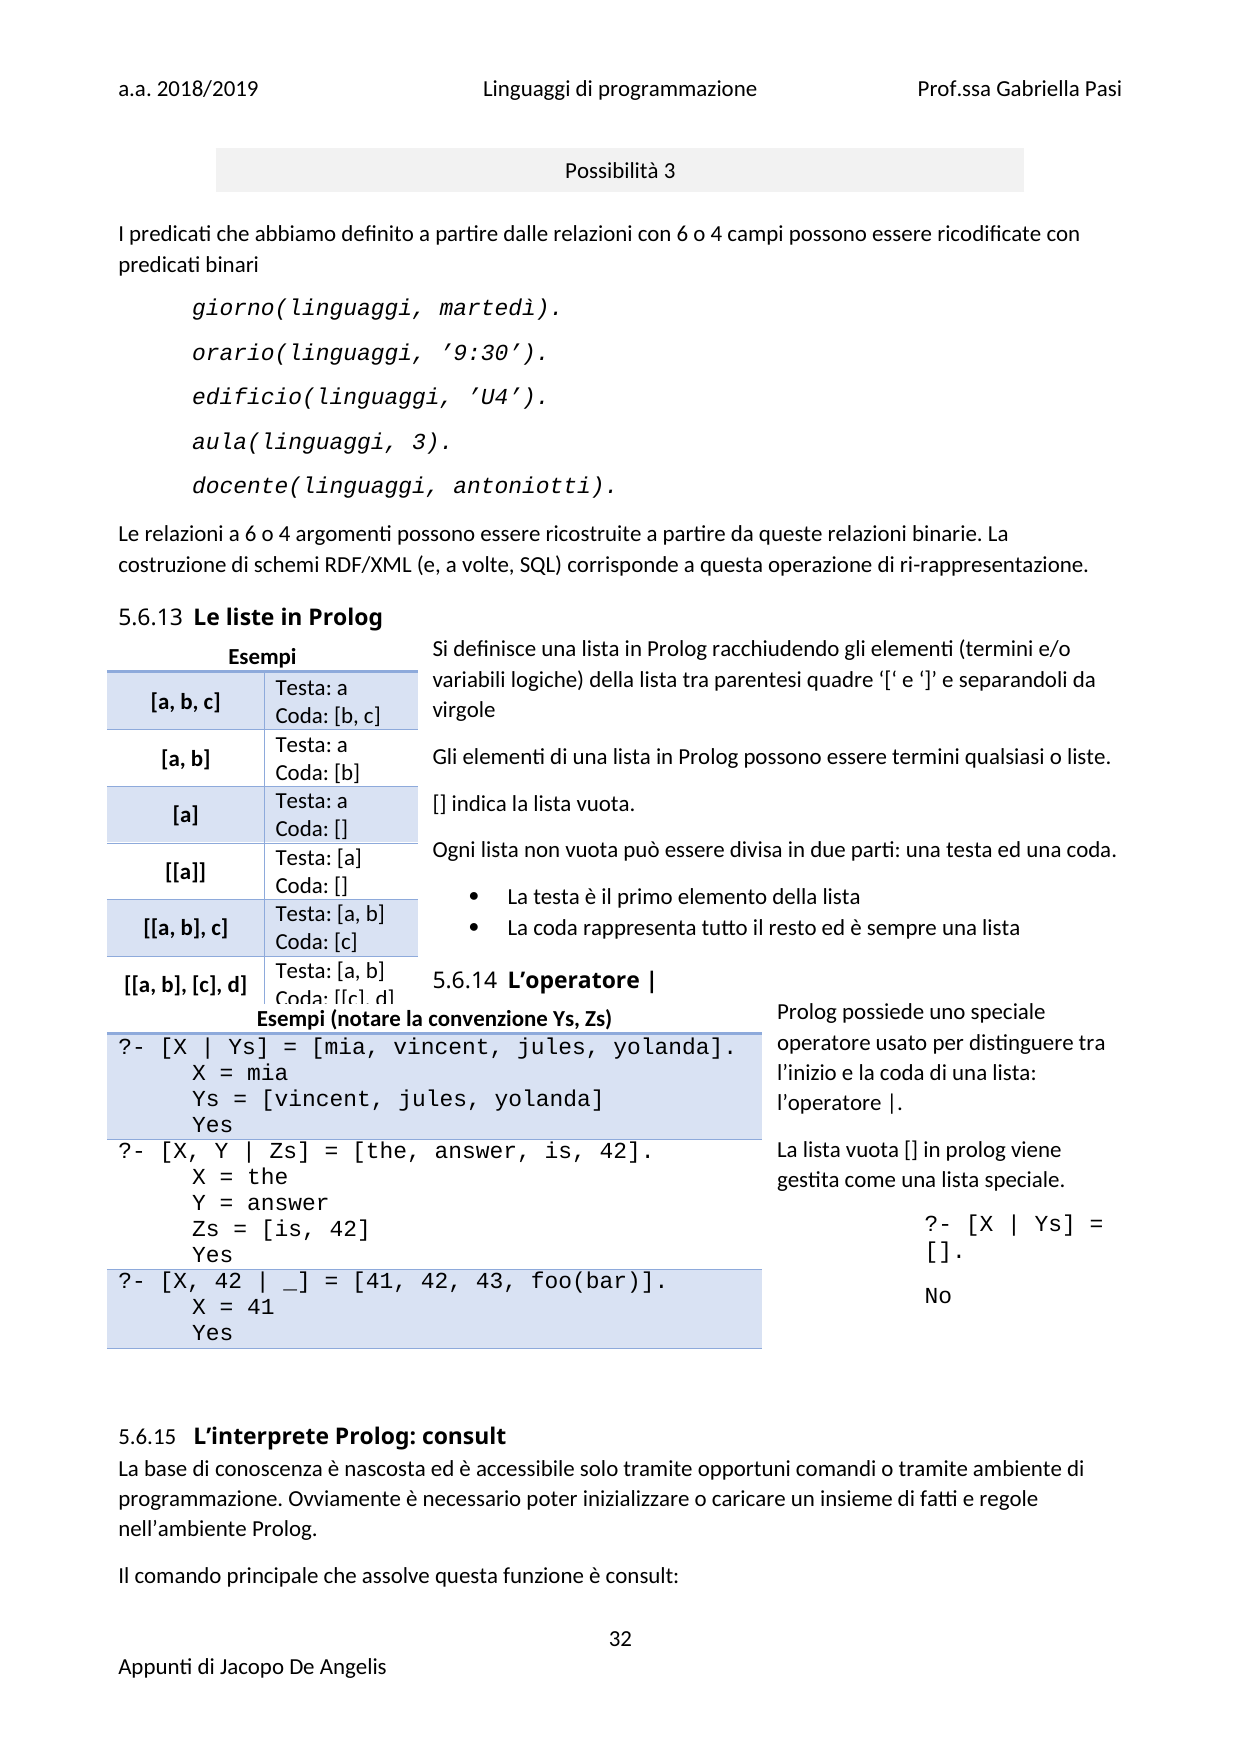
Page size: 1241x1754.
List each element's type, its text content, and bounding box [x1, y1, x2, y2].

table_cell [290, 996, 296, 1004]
text orario(linguaggi, ’9:30’). [192, 341, 1122, 367]
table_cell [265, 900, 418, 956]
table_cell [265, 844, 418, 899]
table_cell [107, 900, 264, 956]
text Le relazioni a 6 o 4 argomenti possono essere ricostruite a partire da queste relazioni binarie. La costruzione di schemi RDF/XML (e, a volte, SQL) corrisponde a questa operazione di ri-rappresentazione. [118, 519, 1122, 578]
text Prolog possiede uno speciale operatore usato per distinguere tra l’inizio e la coda di una lista: l’operatore |. [418, 997, 1122, 1116]
text Ogni lista non vuota può essere divisa in due parti: una testa ed una coda. [265, 836, 1122, 863]
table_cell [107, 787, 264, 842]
text Si definisce una lista in Prolog racchiudendo gli elementi (termini e/o variabili logiche) della lista tra parentesi quadre ‘[‘ e ‘]’ e separandoli da virgole [118, 634, 1122, 723]
text giorno(linguaggi, martedì). [192, 297, 1122, 322]
table_cell [a, b, c] [107, 673, 264, 729]
text La lista vuota [] in prolog viene gestita come una lista speciale. [762, 1135, 1122, 1193]
table_cell [a, b] [107, 730, 264, 786]
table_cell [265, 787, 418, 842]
text I predicati che abbiamo definito a partire dalle relazioni con 6 o 4 campi possono essere ricodificate con predicati binari [118, 219, 1122, 278]
table_cell Testa: a Coda: [b, c] [265, 673, 418, 729]
subtitle L’operatore | [418, 964, 1122, 995]
text Il comando principale che assolve questa funzione è consult: [118, 1561, 1122, 1589]
text edificio(linguaggi, ’U4’). [192, 386, 1122, 412]
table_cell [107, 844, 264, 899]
text Gli elementi di una lista in Prolog possono essere termini qualsiasi o liste. [418, 742, 1122, 770]
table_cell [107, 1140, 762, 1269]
table_header Esempi [107, 642, 418, 670]
text Possibilità 3 [216, 154, 1024, 186]
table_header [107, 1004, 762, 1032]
list La testa è il primo elemento della lista [418, 882, 1122, 910]
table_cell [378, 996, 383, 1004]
table_cell Testa: a Coda: [b] [265, 730, 418, 786]
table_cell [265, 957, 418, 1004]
list La coda rappresenta tutto il resto ed è sempre una lista [418, 913, 1122, 941]
subtitle Le liste in Prolog [118, 601, 1122, 632]
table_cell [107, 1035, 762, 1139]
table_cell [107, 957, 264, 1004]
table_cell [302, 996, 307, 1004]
text docente(linguaggi, antoniotti). [192, 475, 1122, 501]
text aula(linguaggi, 3). [192, 430, 1122, 456]
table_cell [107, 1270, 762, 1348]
text La base di conoscenza è nascosta ed è accessibile solo tramite opportuni comandi o tramite ambiente di programmazione. Ovviamente è necessario poter inizializzare o caricare un insieme di fatti e regole nell’ambiente Prolog. [118, 1454, 1122, 1542]
subtitle L’interprete Prolog: consult [118, 1420, 1122, 1451]
text No [762, 1284, 1122, 1310]
text [] indica la lista vuota. [418, 789, 1122, 817]
text ?- [X | Ys] = []. [762, 1212, 1122, 1266]
